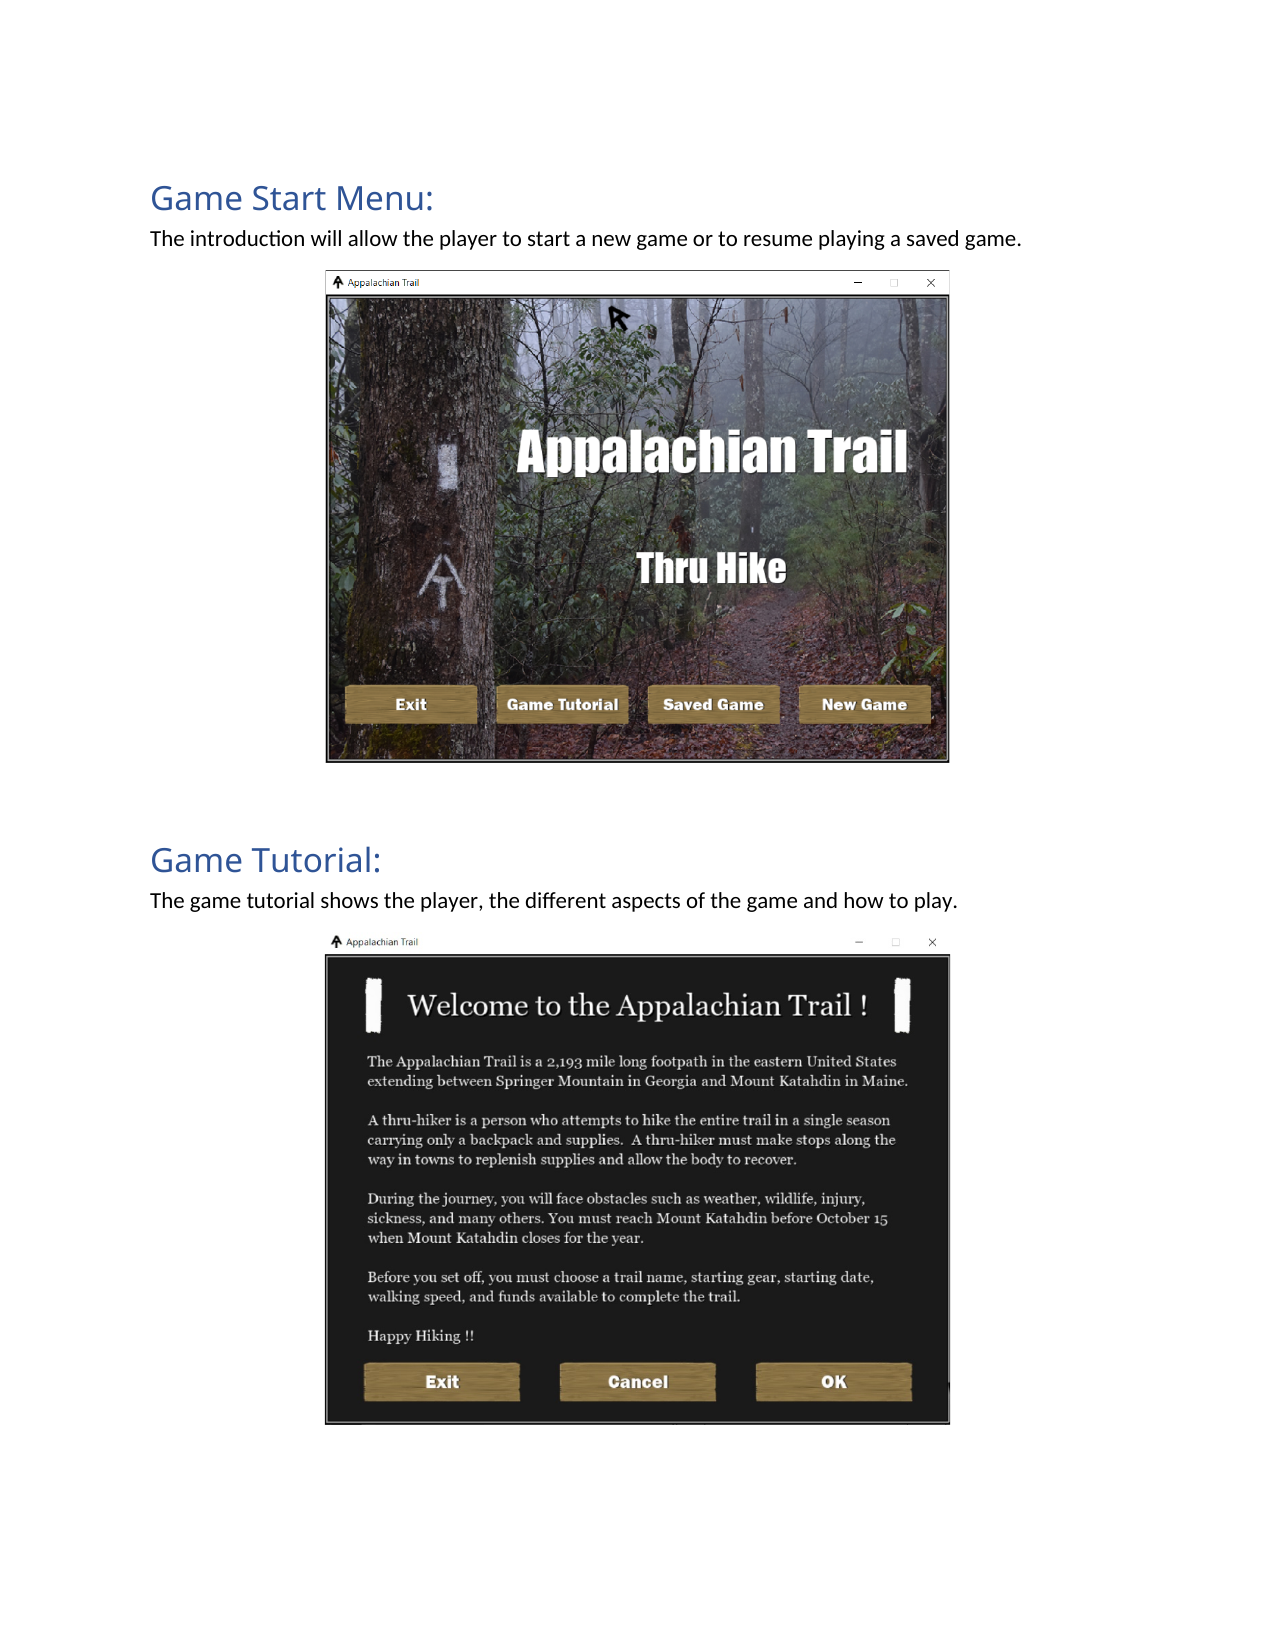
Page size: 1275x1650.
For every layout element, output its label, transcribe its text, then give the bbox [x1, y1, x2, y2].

picture [324, 932, 951, 1425]
subtitle Game Tutorial: [150, 837, 1125, 882]
subtitle Game Start Menu: [150, 175, 1125, 220]
text The game tutorial shows the player, the different aspects of the game and how to play. [150, 886, 1125, 914]
text The introduction will allow the player to start a new game or to resume playing a saved game. [150, 224, 1125, 252]
picture [325, 270, 950, 763]
